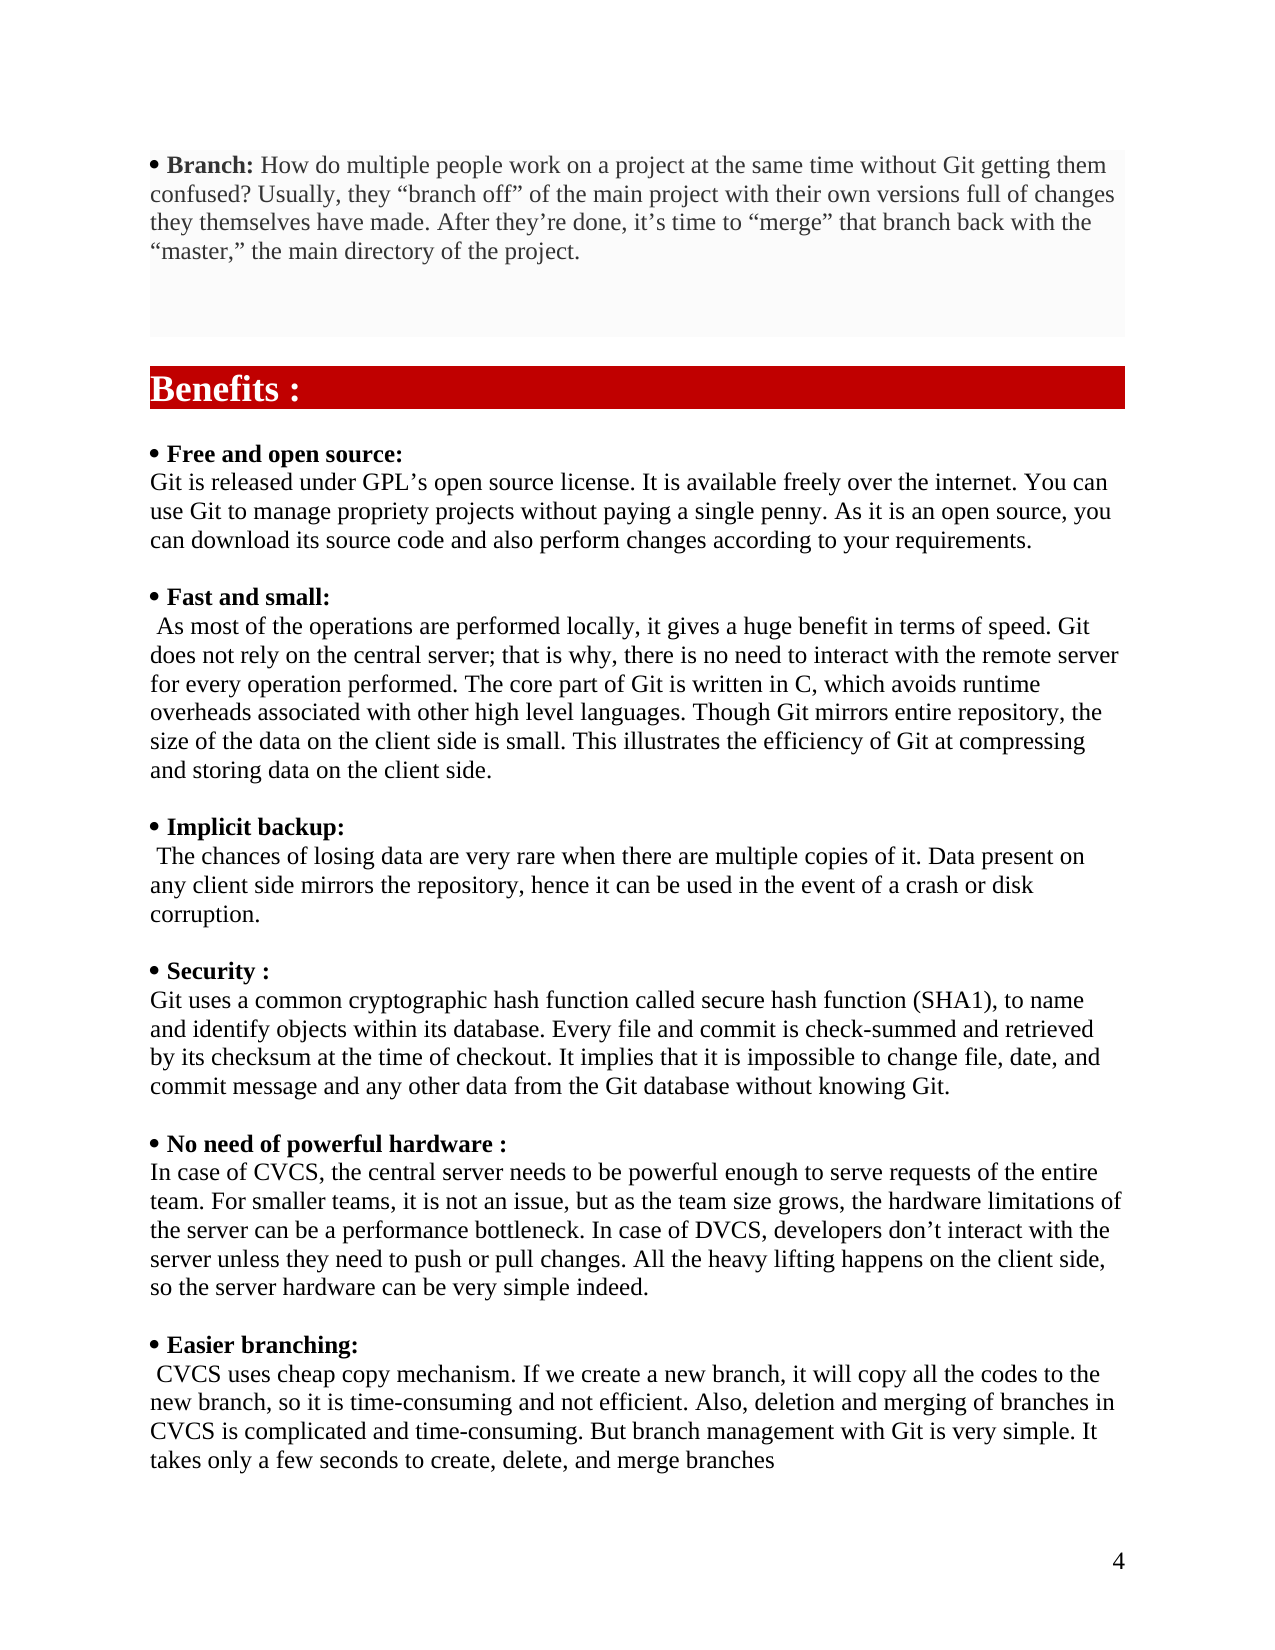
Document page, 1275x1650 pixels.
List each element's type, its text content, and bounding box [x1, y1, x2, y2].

text The chances of losing data are very rare when there are multiple copies of it. Data present on any client side mirrors the repository, hence it can be used in the event of a crash or disk corruption. [150, 841, 1125, 927]
text Security : [150, 956, 1125, 985]
text Easier branching: [150, 1330, 1125, 1359]
text CVCS uses cheap copy mechanism. If we create a new branch, it will copy all the codes to the new branch, so it is time-consuming and not efficient. Also, deletion and merging of branches in CVCS is complicated and time-consuming. But branch management with Git is very simple. It takes only a few seconds to create, delete, and merge branches [150, 1359, 1125, 1474]
text No need of powerful hardware : [150, 1129, 1125, 1157]
text Implicit backup: [150, 812, 1125, 841]
text In case of CVCS, the central server needs to be powerful enough to serve requests of the entire team. For smaller teams, it is not an issue, but as the team size grows, the hardware limitations of the server can be a performance bottleneck. In case of DVCS, developers don’t interact with the server unless they need to push or pull changes. All the heavy lifting happens on the client side, so the server hardware can be very simple indeed. [150, 1157, 1125, 1301]
text Branch: How do multiple people work on a project at the same time without Git getting them confused? Usually, they “branch off” of the main project with their own versions full of changes they themselves have made. After they’re done, it’s time to “merge” that branch back with the “master,” the main directory of the project. [150, 150, 1125, 265]
text Fast and small: [150, 582, 1125, 611]
text Git is released under GPL’s open source license. It is available freely over the internet. You can use Git to manage propriety projects without paying a single penny. As it is an open source, you can download its source code and also perform changes according to your requirements. [150, 467, 1125, 554]
text As most of the operations are performed locally, it gives a huge benefit in terms of speed. Git does not rely on the central server; that is why, there is no need to interact with the remote server for every operation performed. The core part of Git is written in C, which avoids runtime overheads associated with other high level languages. Though Git mirrors entire repository, the size of the data on the client side is small. This illustrates the efficiency of Git at compressing and storing data on the client side. [150, 611, 1125, 784]
text Git uses a common cryptographic hash function called secure hash function (SHA1), to name and identify objects within its database. Every file and commit is check-summed and retrieved by its checksum at the time of checkout. It implies that it is impossible to change file, date, and commit message and any other data from the Git database without knowing Git. [150, 985, 1125, 1100]
text Free and open source: [150, 439, 1125, 467]
subtitle Benefits : [150, 366, 1125, 409]
